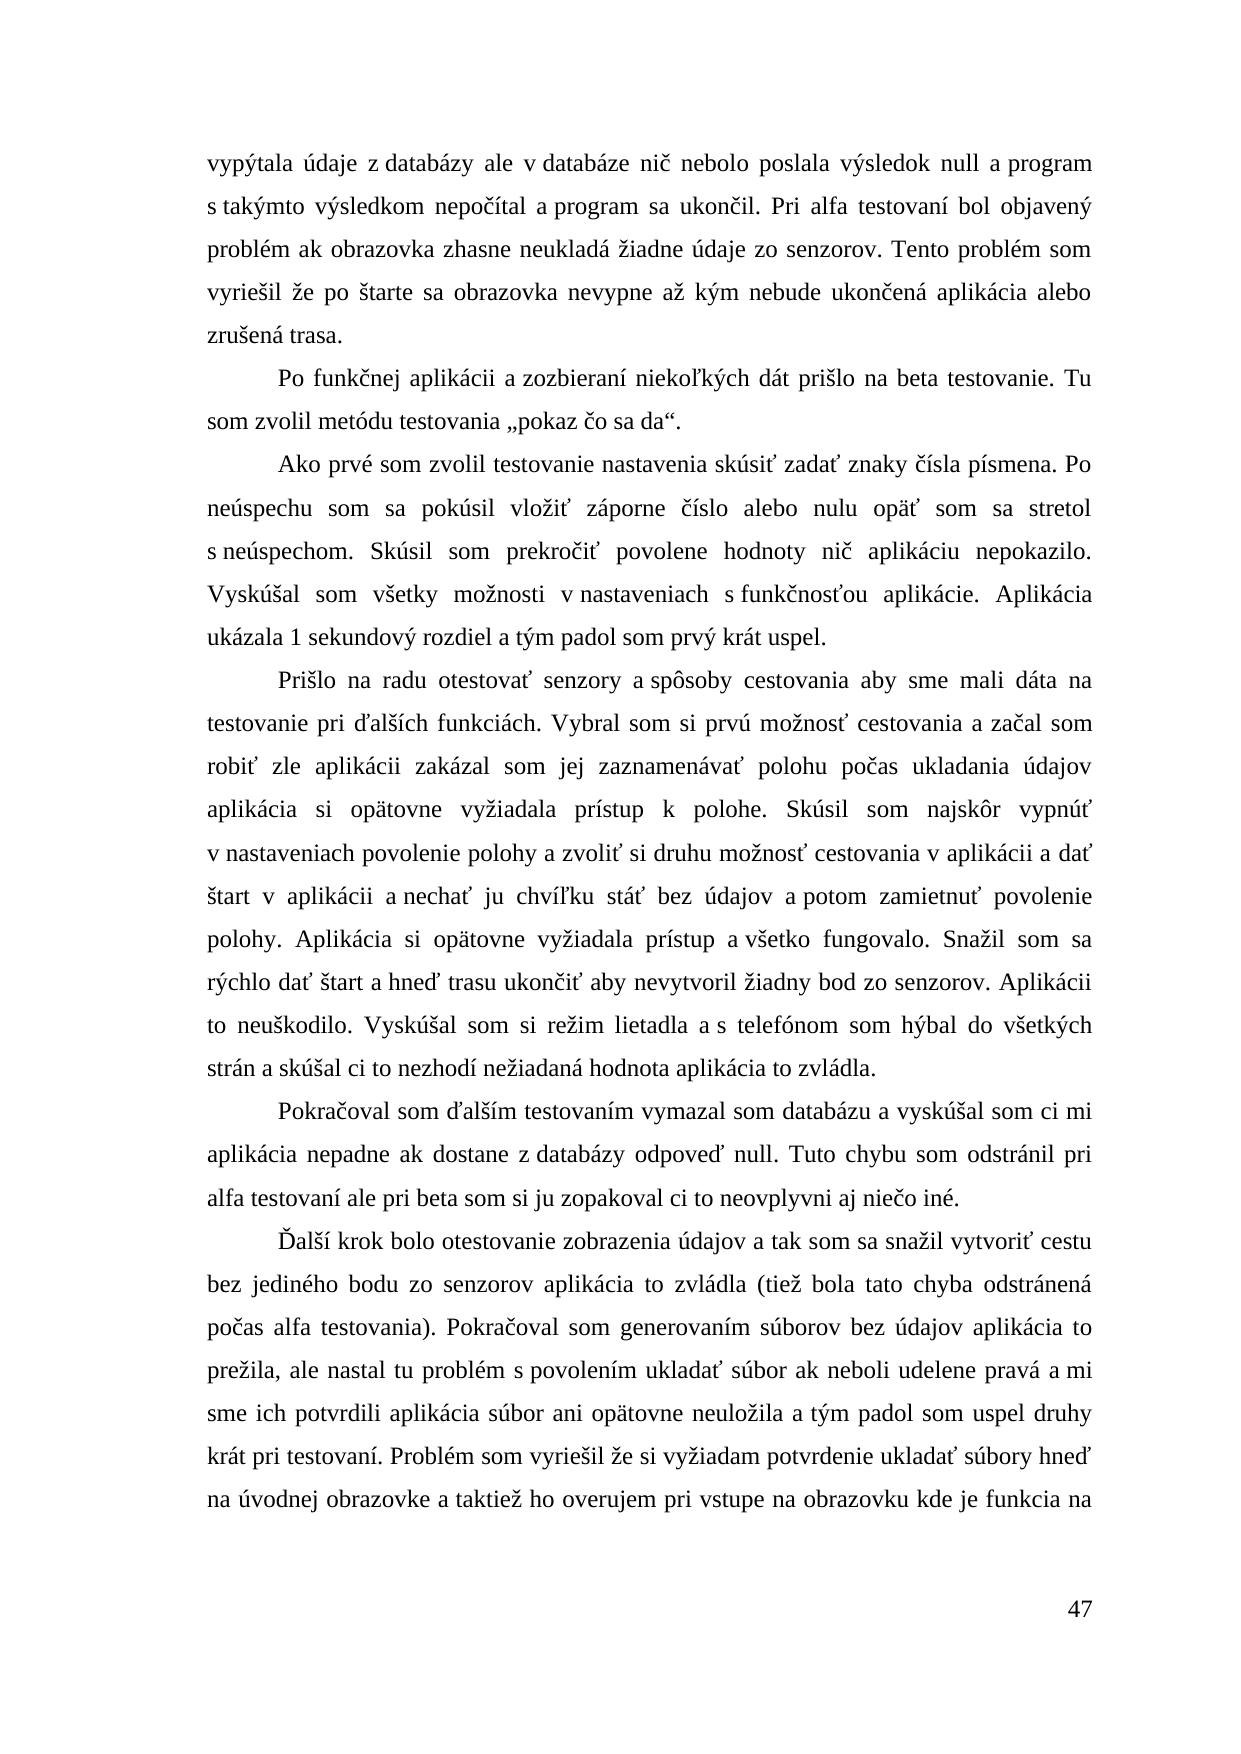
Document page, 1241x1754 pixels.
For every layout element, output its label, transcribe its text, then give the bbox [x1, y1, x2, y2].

text Ako prvé som zvolil testovanie nastavenia skúsiť zadať znaky čísla písmena. Po neúspechu som sa pokúsil vložiť záporne číslo alebo nulu opäť som sa stretol s neúspechom. Skúsil som prekročiť povolene hodnoty nič aplikáciu nepokazilo. Vyskúšal som všetky možnosti v nastaveniach s funkčnosťou aplikácie. Aplikácia ukázala 1 sekundový rozdiel a tým padol som prvý krát uspel. [207, 449, 1092, 651]
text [207, 1226, 1092, 1513]
text Prišlo na radu otestovať senzory a spôsoby cestovania aby sme mali dáta na testovanie pri ďalších funkciách. Vybral som si prvú možnosť cestovania a začal som robiť zle aplikácii zakázal som jej zaznamenávať polohu počas ukladania údajov aplikácia si opätovne vyžiadala prístup k polohe. Skúsil som najskôr vypnúť v nastaveniach povolenie polohy a zvoliť si druhu možnosť cestovania v aplikácii a dať štart v aplikácii a nechať ju chvíľku stáť bez údajov a potom zamietnuť povolenie polohy. Aplikácia si opätovne vyžiadala prístup a všetko fungovalo. Snažil som sa rýchlo dať štart a hneď trasu ukončiť aby nevytvoril žiadny bod zo senzorov. Aplikácii to neuškodilo. Vyskúšal som si režim lietadla a s telefónom som hýbal do všetkých strán a skúšal ci to nezhodí nežiadaná hodnota aplikácia to zvládla. [207, 665, 1092, 1082]
text Po funkčnej aplikácii a zozbieraní niekoľkých dát prišlo na beta testovanie. Tu som zvolil metódu testovania „pokaz čo sa da“. [207, 363, 1092, 435]
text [207, 148, 1092, 349]
text Pokračoval som ďalším testovaním vymazal som databázu a vyskúšal som ci mi aplikácia nepadne ak dostane z databázy odpoveď null. Tuto chybu som odstránil pri alfa testovaní ale pri beta som si ju zopakoval ci to neovplyvni aj niečo iné. [207, 1096, 1092, 1211]
